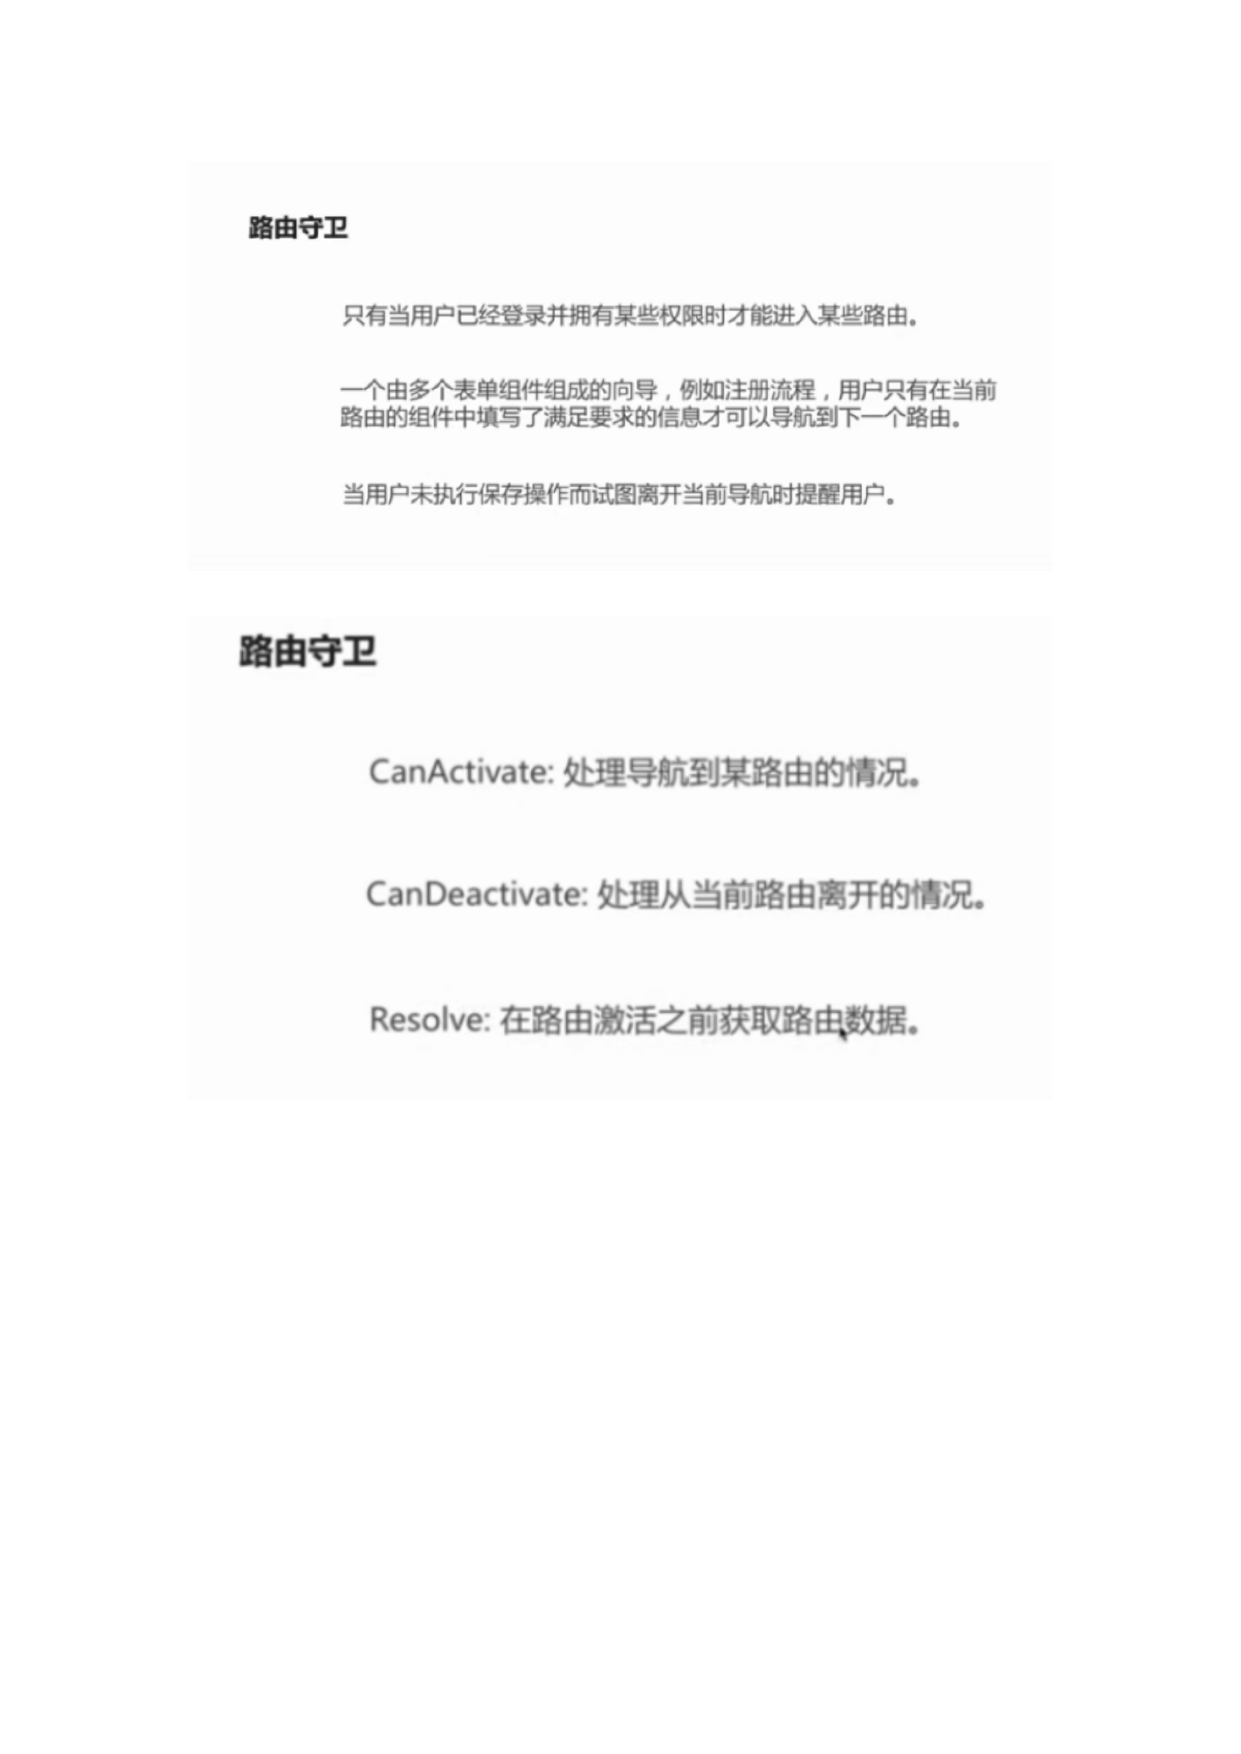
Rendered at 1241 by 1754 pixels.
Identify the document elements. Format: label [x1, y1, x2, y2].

picture [187, 162, 1053, 571]
picture [187, 617, 1053, 1100]
